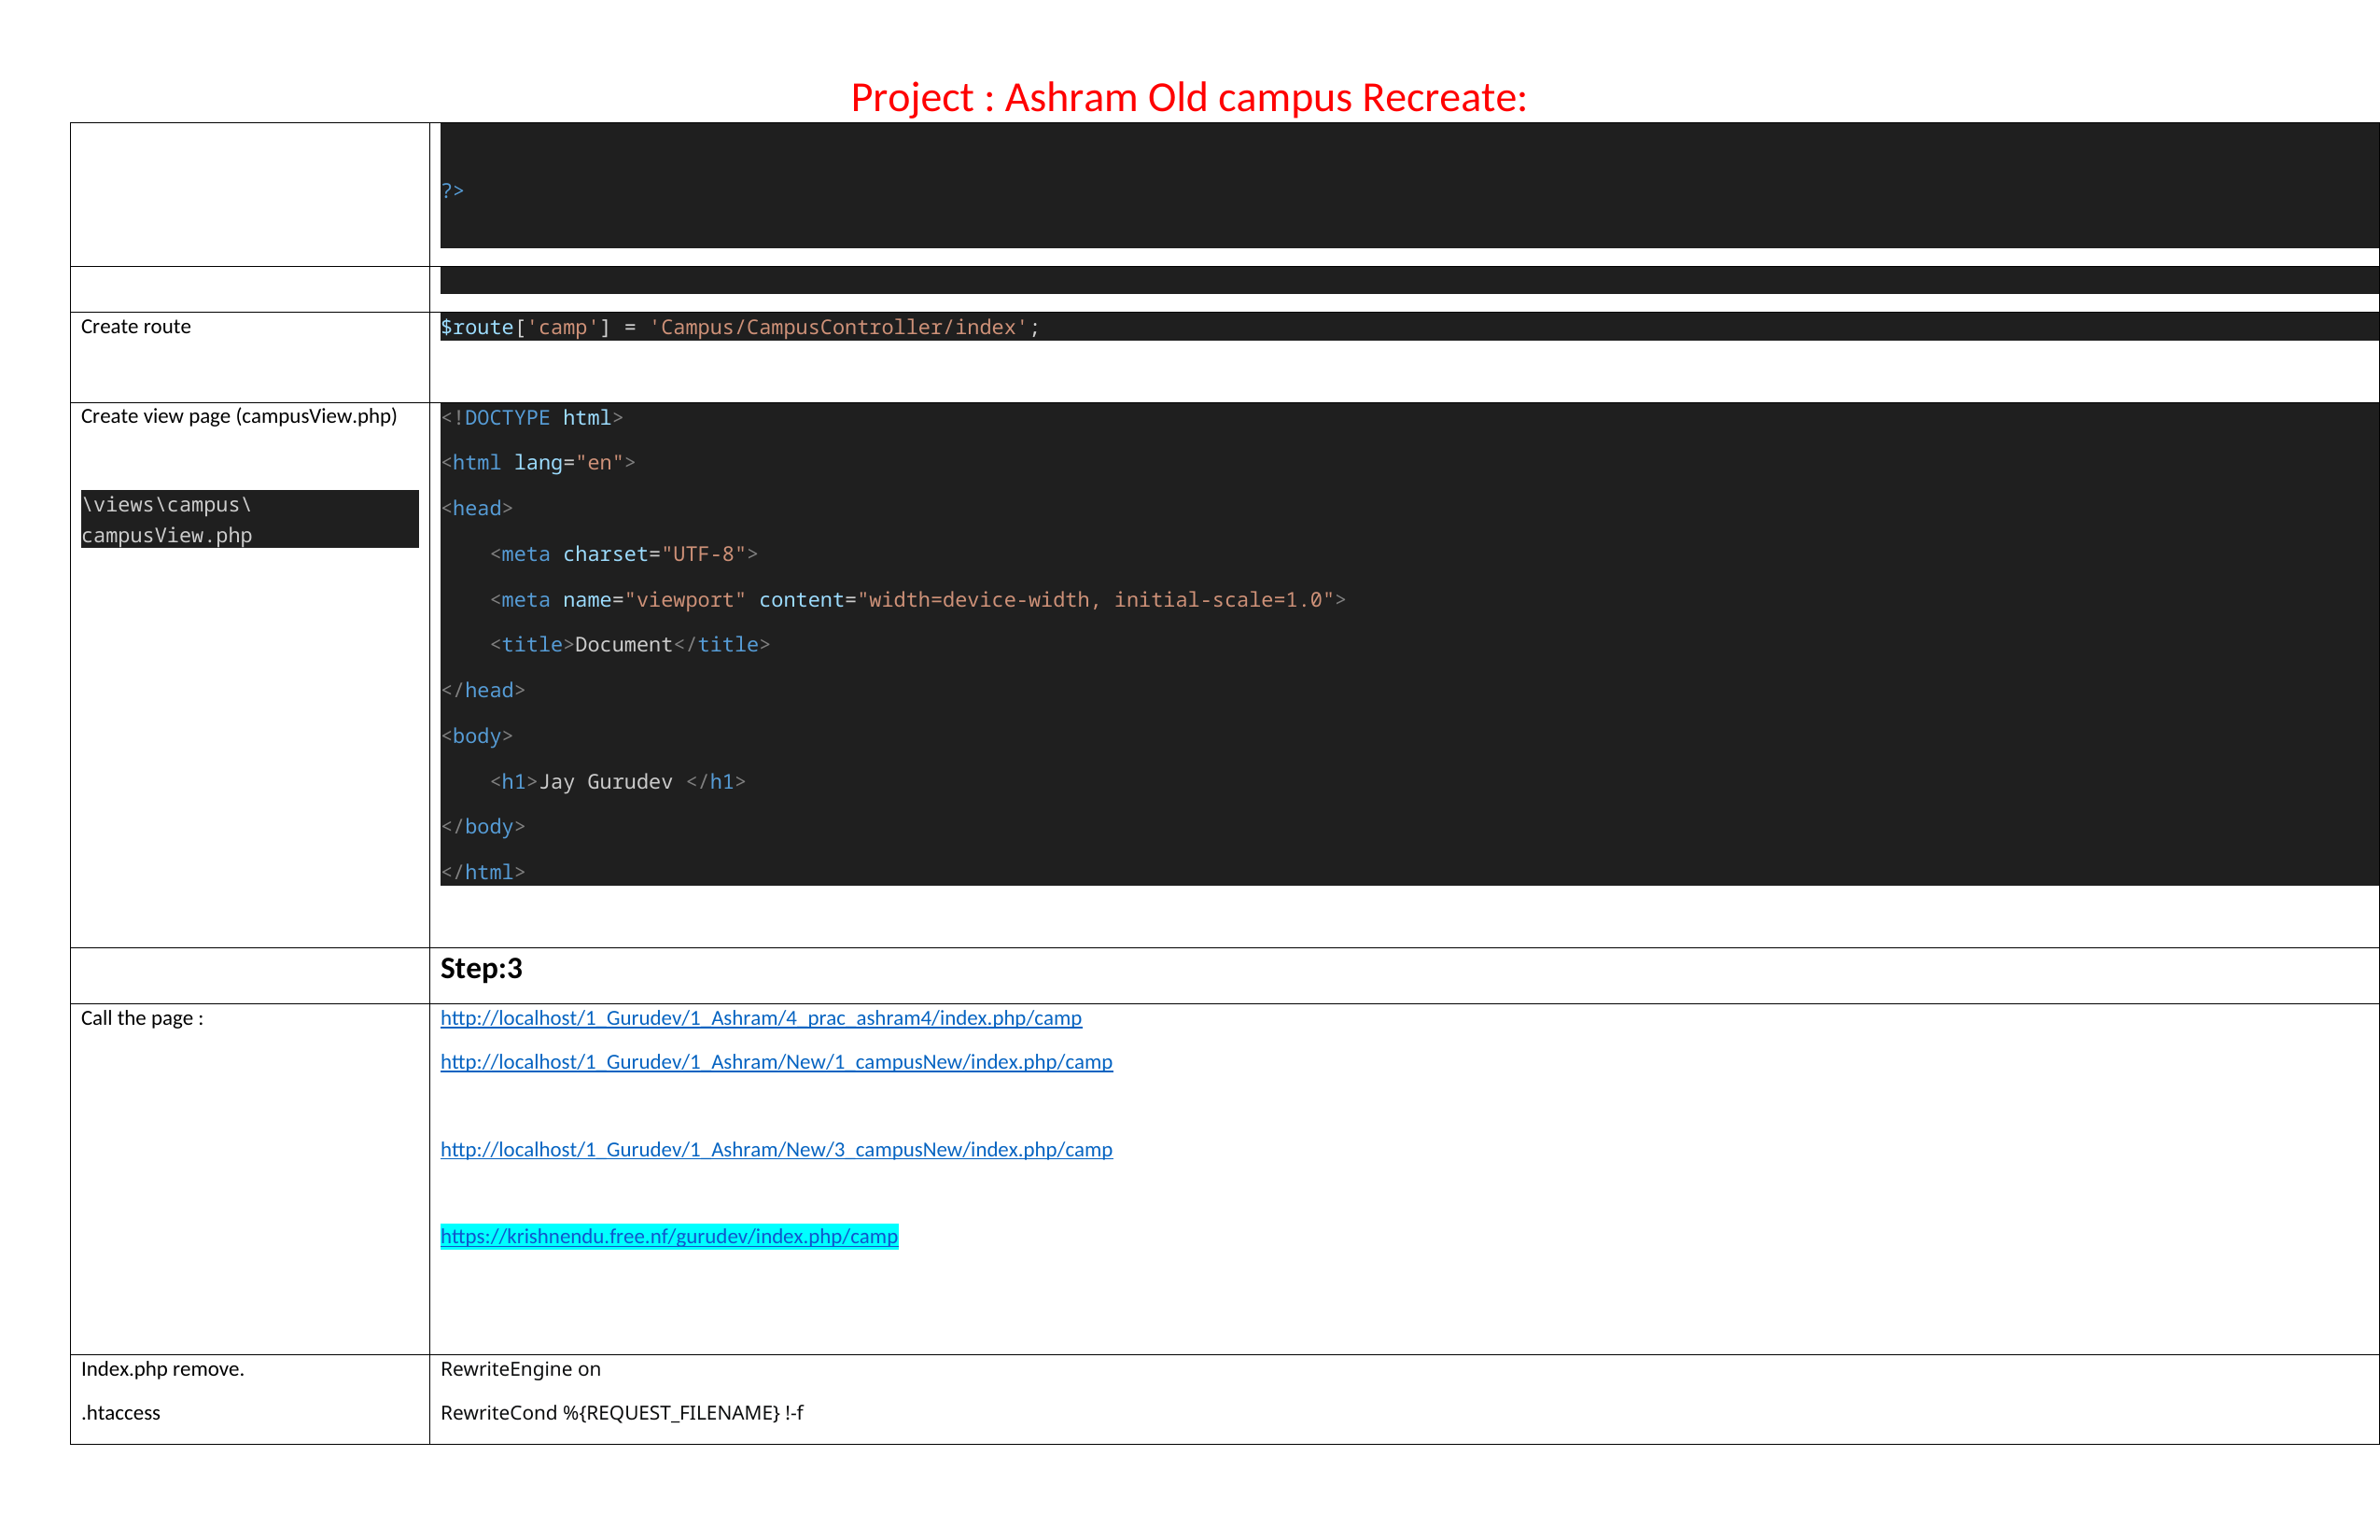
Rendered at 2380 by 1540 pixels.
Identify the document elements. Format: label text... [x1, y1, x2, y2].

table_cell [71, 123, 429, 265]
table_cell Step:3 [430, 948, 2379, 1003]
table_cell Call the page : [71, 1004, 429, 1354]
table_cell <!DOCTYPE html> <html lang="en"> <head> <meta charset="UTF-8"> <meta name="viewport" content="width=device-width, initial-scale=1.0"> <title>Document</title> </head> <body> <h1>Jay Gurudev </h1> </body> </html> [430, 403, 2379, 947]
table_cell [71, 1355, 429, 1444]
table_cell [71, 948, 429, 1003]
table_cell Create route [71, 313, 429, 402]
table_cell http://localhost/1_Gurudev/1_Ashram/4_prac_ashram4/index.php/camp http://localhost/1_Gurudev/1_Ashram/New/1_campusNew/index.php/camp http://localhost/1_Gurudev/1_Ashram/New/3_campusNew/index.php/camp https://krishnendu.free.nf/gurudev/index.php/camp [430, 1004, 2379, 1354]
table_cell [430, 1355, 2379, 1444]
table_cell $route['camp'] = 'Campus/CampusController/index'; [430, 313, 2379, 402]
table_cell [71, 267, 429, 312]
table_cell [430, 267, 2379, 312]
table_cell Create view page (campusView.php) \views\campus\campusView.php [71, 403, 429, 947]
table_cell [430, 123, 2379, 265]
